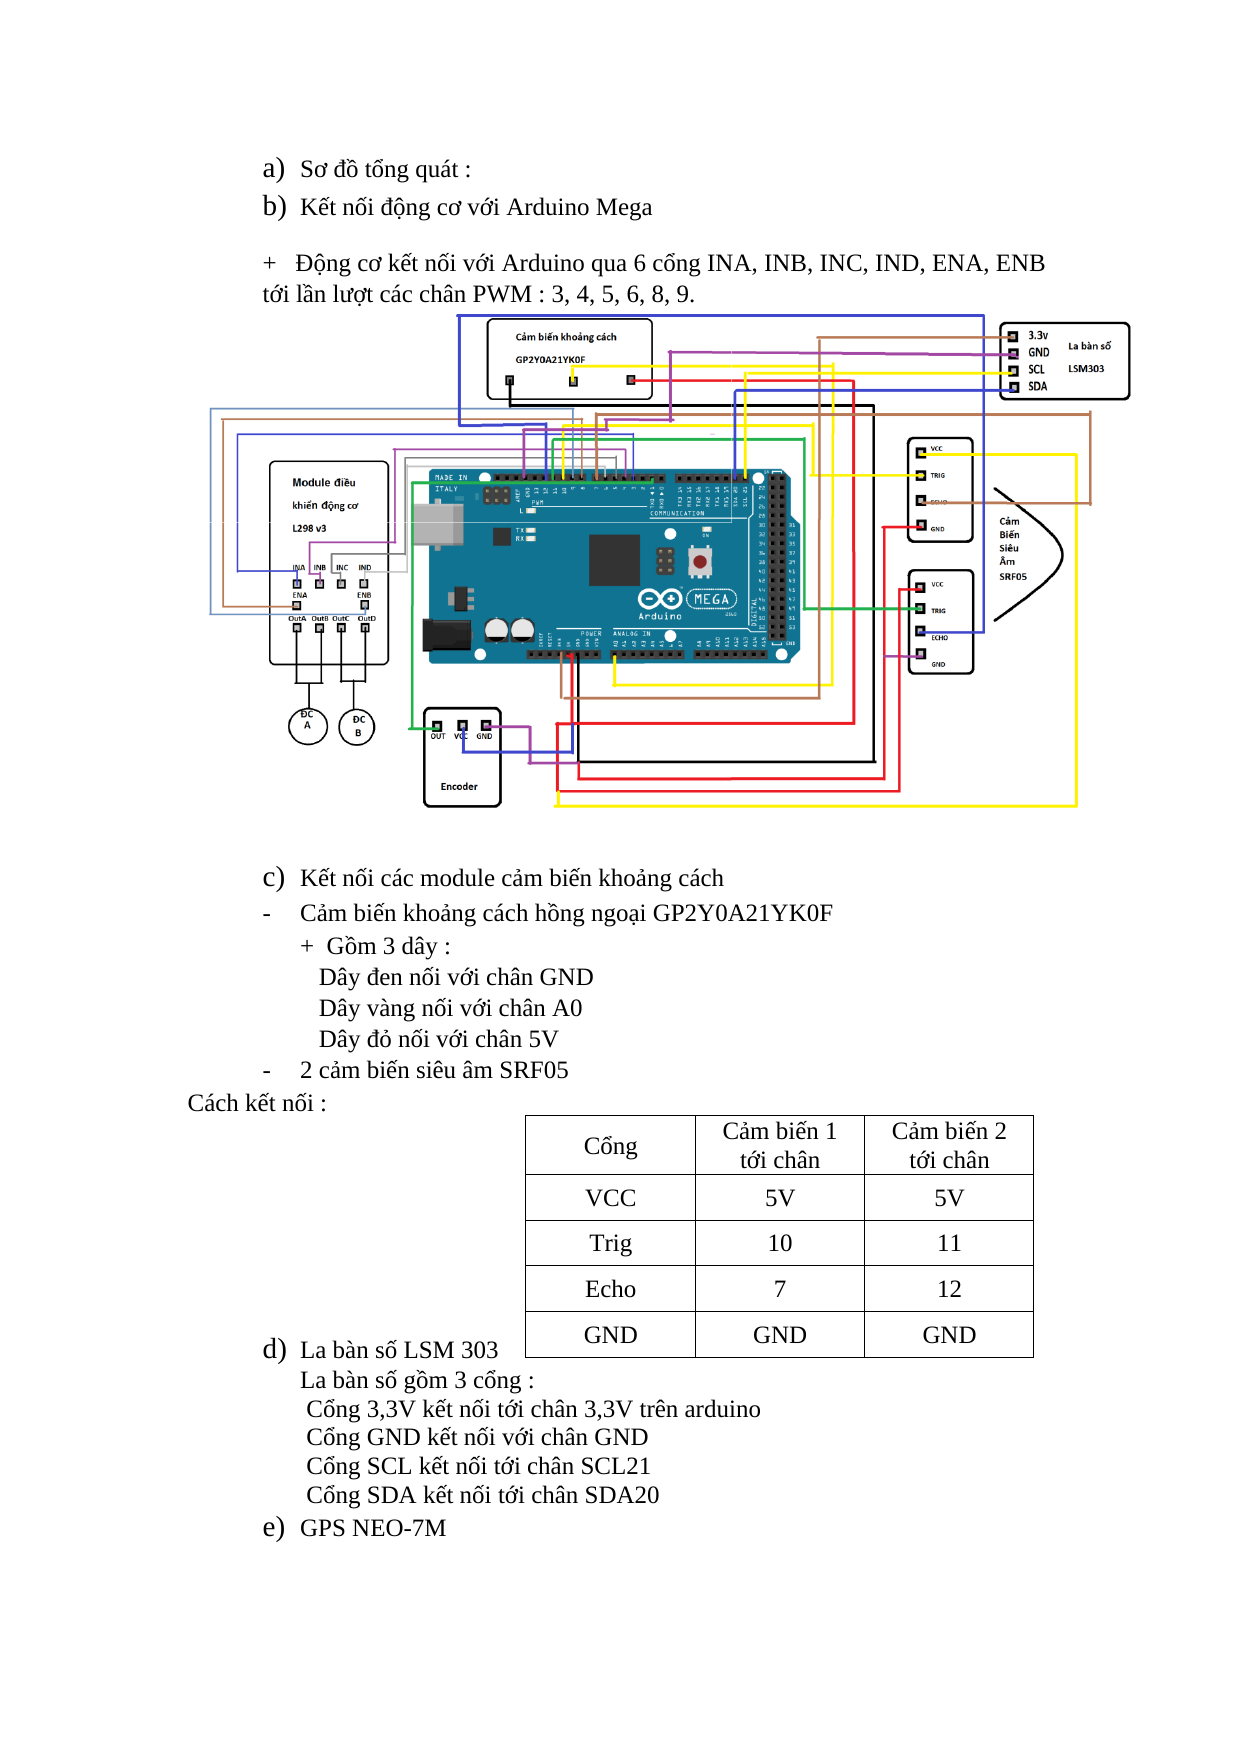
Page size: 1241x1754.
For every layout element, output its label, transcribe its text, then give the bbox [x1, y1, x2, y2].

table_cell 5V [865, 1175, 1033, 1219]
table_cell 11 [865, 1221, 1033, 1265]
text Cổng SCL kết nối tới chân SCL21 [300, 1451, 1053, 1480]
table_cell 5V [696, 1175, 864, 1219]
list Kết nối các module cảm biến khoảng cách [262, 836, 1053, 893]
table_header Cổng [526, 1116, 695, 1174]
picture [162, 313, 1137, 836]
table_cell Echo [526, 1266, 695, 1311]
table_cell VCC [526, 1175, 695, 1219]
list 2 cảm biến siêu âm SRF05 [262, 1055, 1053, 1084]
text Cổng SDA kết nối tới chân SDA20 [300, 1480, 1053, 1509]
text La bàn số gồm 3 cổng : [300, 1365, 1053, 1394]
table_cell GND [865, 1312, 1033, 1357]
table_cell 10 [696, 1221, 864, 1265]
list Cảm biến khoảng cách hồng ngoại GP2Y0A21YK0F [262, 898, 1053, 926]
table_cell Trig [526, 1221, 695, 1265]
list + Gồm 3 dây : [300, 931, 1053, 959]
table_cell GND [696, 1312, 864, 1357]
text Cổng 3,3V kết nối tới chân 3,3V trên arduino [300, 1394, 1053, 1422]
list Dây đen nối với chân GND [300, 962, 1053, 991]
table_header Cảm biến 1 tới chân [696, 1116, 864, 1174]
text + Động cơ kết nối với Arduino qua 6 cổng INA, INB, INC, IND, ENA, ENB tới lần lượt các chân PWM : 3, 4, 5, 6, 8, 9. [262, 248, 1053, 308]
table_header Cảm biến 2 tới chân [865, 1116, 1033, 1174]
list La bàn số LSM 303 [262, 1331, 1053, 1365]
table_cell GND [526, 1312, 695, 1357]
list Cách kết nối : [187, 1088, 1053, 1117]
table_cell 7 [696, 1266, 864, 1311]
list Kết nối động cơ với Arduino Mega [262, 188, 1053, 222]
text Cổng GND kết nối với chân GND [300, 1422, 1053, 1451]
list Dây vàng nối với chân A0 [300, 993, 1053, 1022]
list Dây đỏ nối với chân 5V [300, 1024, 1053, 1053]
table_cell 12 [865, 1266, 1033, 1311]
list Sơ đồ tổng quát : [262, 150, 1053, 183]
list GPS NEO-7M [262, 1509, 1053, 1542]
